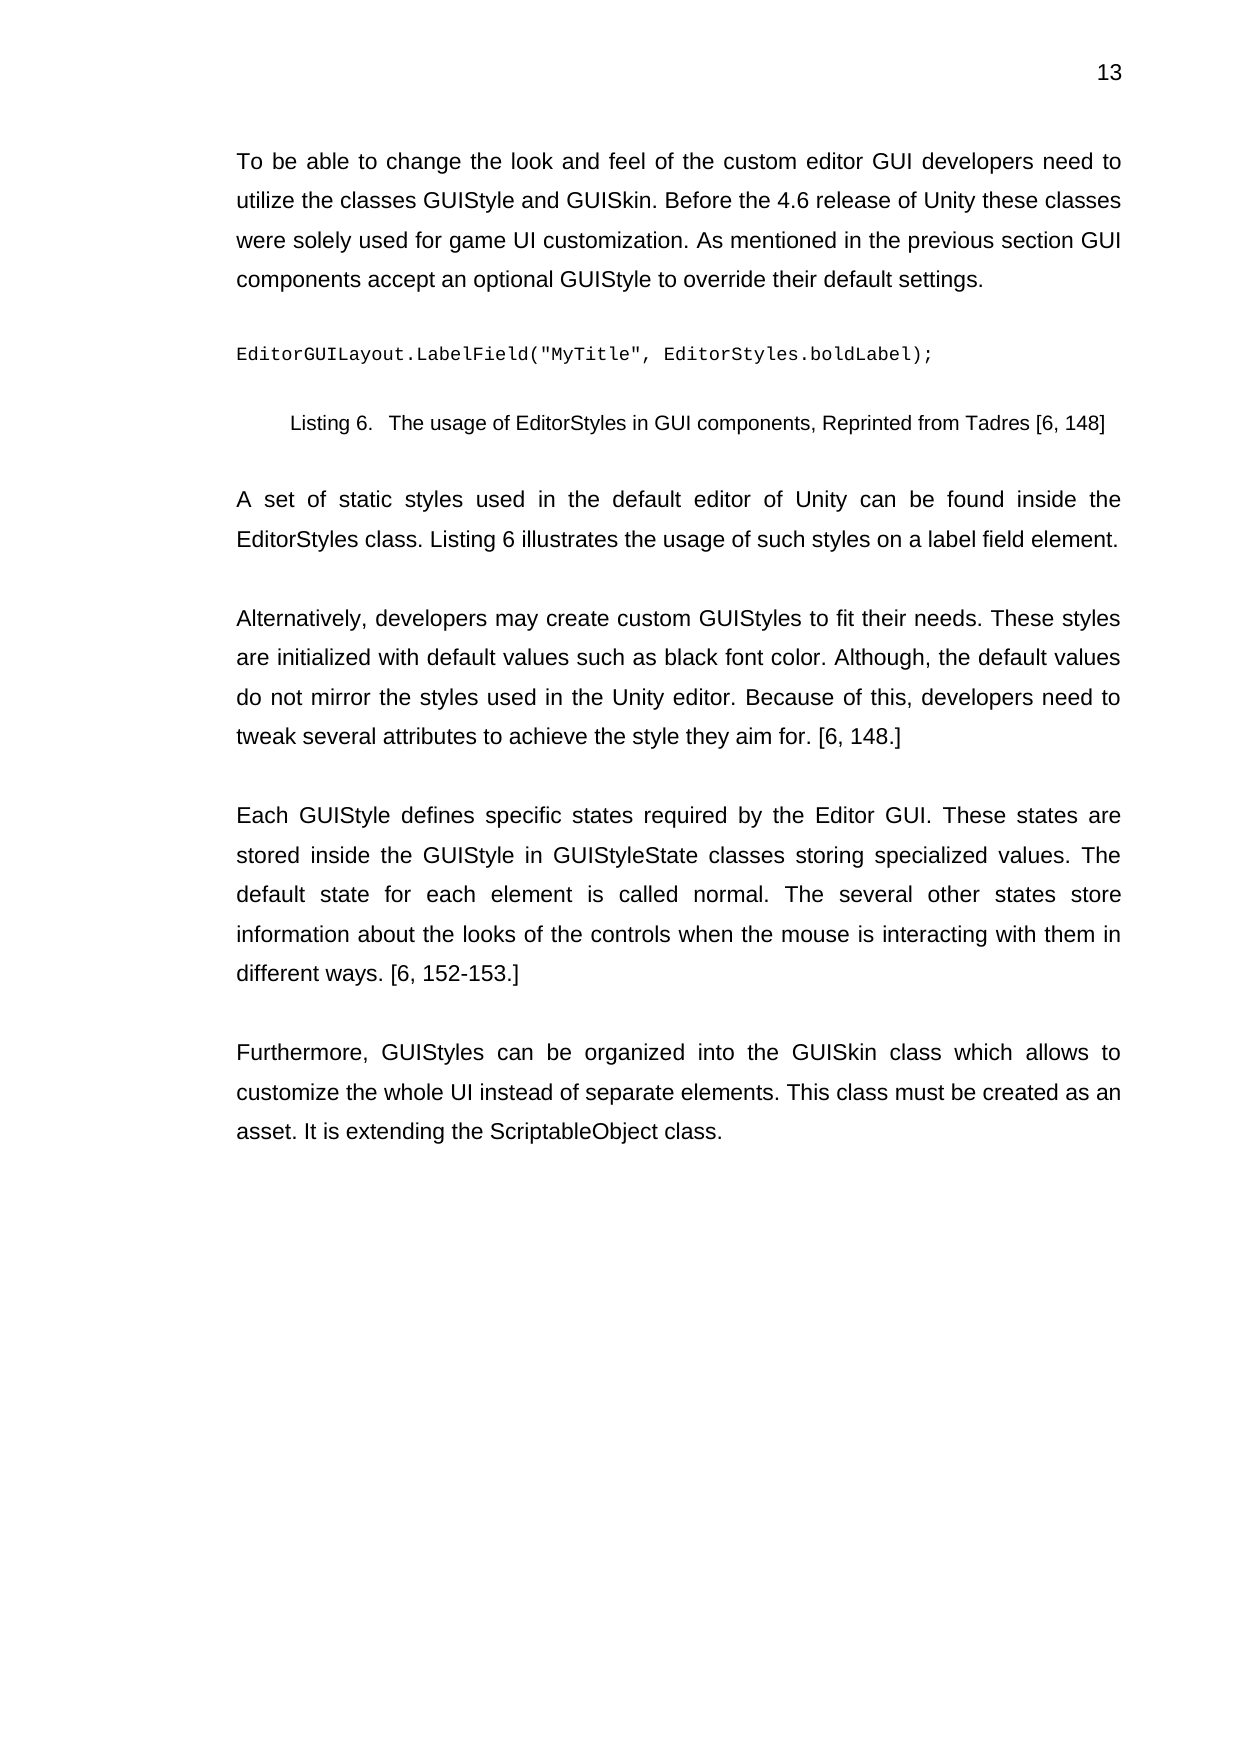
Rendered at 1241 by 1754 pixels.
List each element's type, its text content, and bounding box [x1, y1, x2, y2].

text A set of static styles used in the default editor of Unity can be found inside the EditorStyles class. Listing 6 illustrates the usage of such styles on a label field element. [236, 486, 1122, 552]
text To be able to change the look and feel of the custom editor GUI developers need to utilize the classes GUIStyle and GUISkin. Before the 4.6 release of Unity these classes were solely used for game UI customization. As mentioned in the previous section GUI components accept an optional GUIStyle to override their default settings. [236, 148, 1122, 292]
text Alternatively, developers may create custom GUIStyles to fit their needs. These styles are initialized with default values such as black font color. Although, the default values do not mirror the styles used in the Unity editor. Because of this, developers need to tweak several attributes to achieve the style they aim for. [6, 148.] [236, 605, 1122, 749]
text Furthermore, GUIStyles can be organized into the GUISkin class which allows to customize the whole UI instead of separate elements. This class must be created as an asset. It is extending the ScriptableObject class. [236, 1039, 1122, 1144]
text Each GUIStyle defines specific states required by the Editor GUI. These states are stored inside the GUIStyle in GUIStyleState classes storing specialized values. The default state for each element is called normal. The several other states store information about the looks of the controls when the mouse is interacting with them in different ways. [6, 152-153.] [236, 802, 1122, 986]
list EditorGUILayout.LabelField("MyTitle", EditorStyles.boldLabel); [236, 345, 1122, 366]
list The usage of EditorStyles in GUI components, Reprinted from Tadres [6, 148] [274, 410, 1122, 434]
